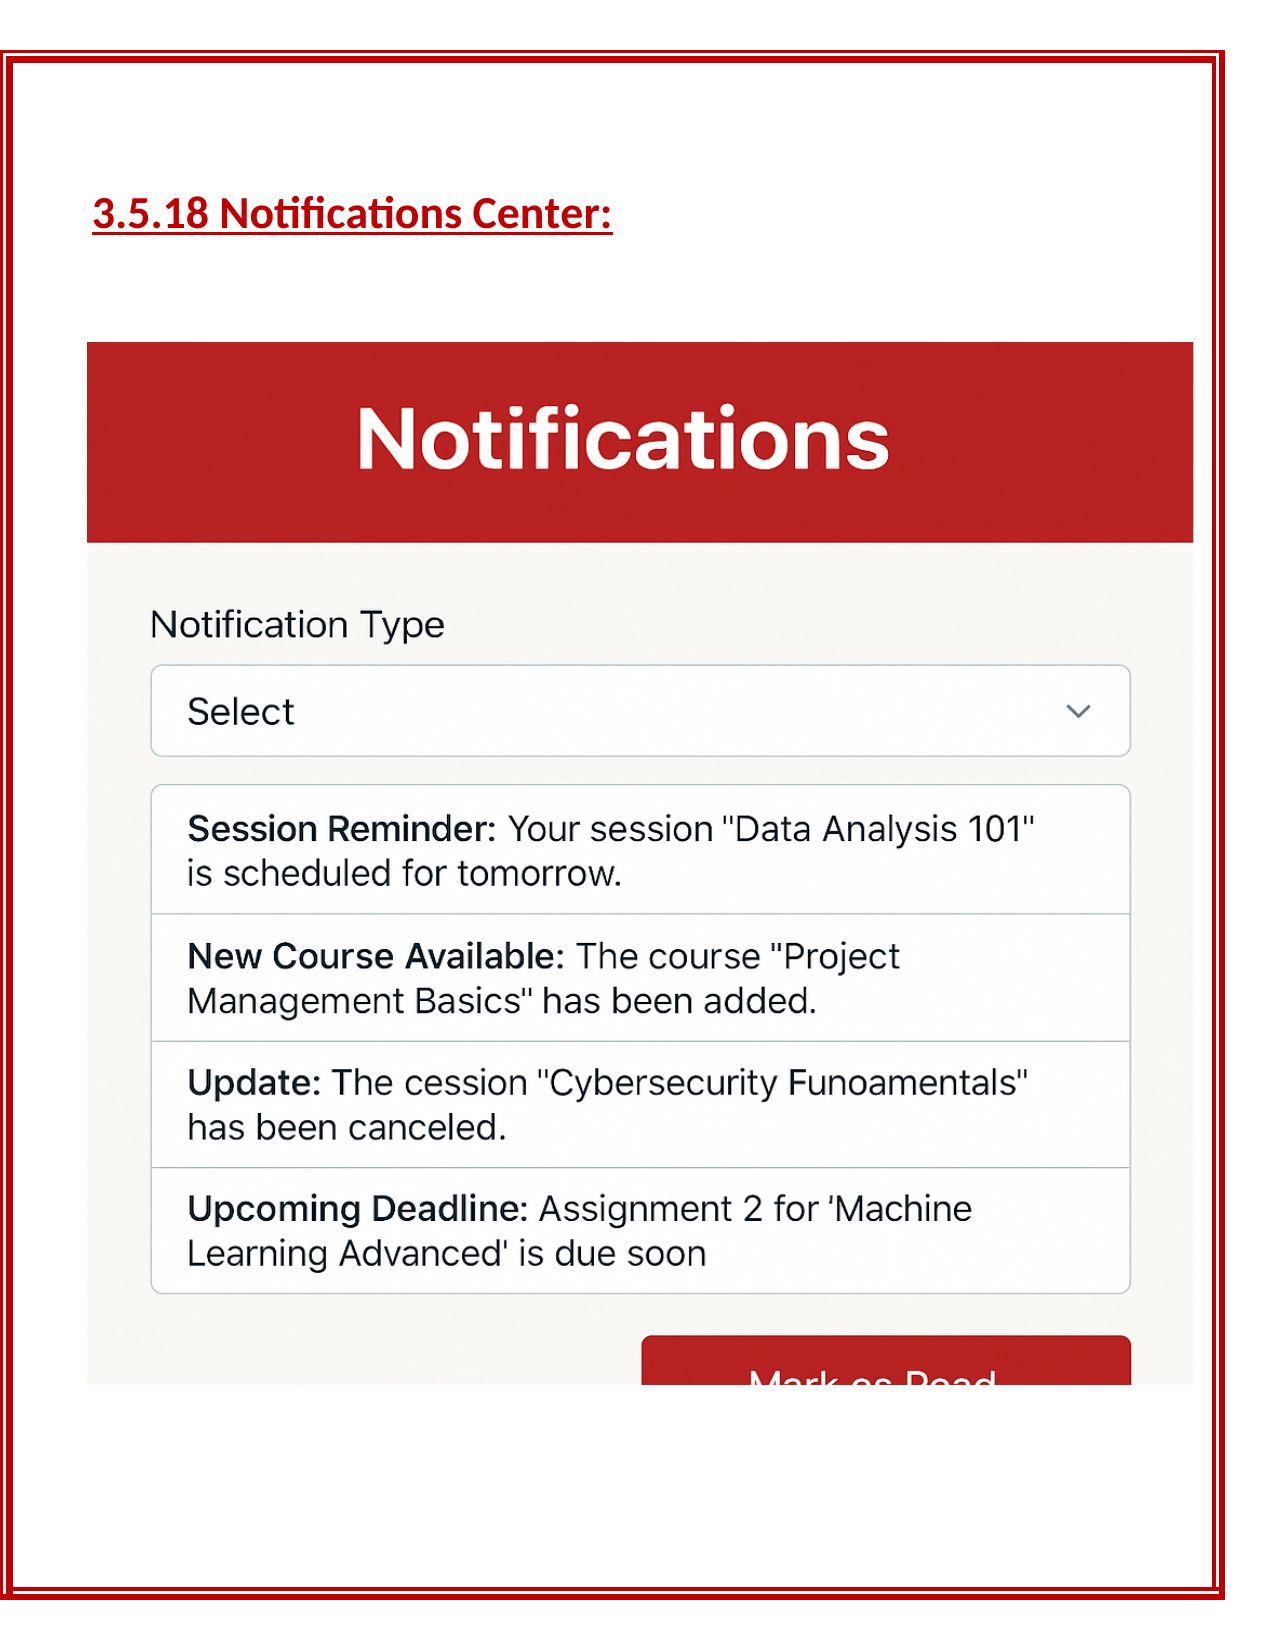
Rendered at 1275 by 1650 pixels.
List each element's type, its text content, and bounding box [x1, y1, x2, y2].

text 3.5.18 Notifications Center: [13, 184, 1200, 240]
picture [87, 342, 1194, 1385]
